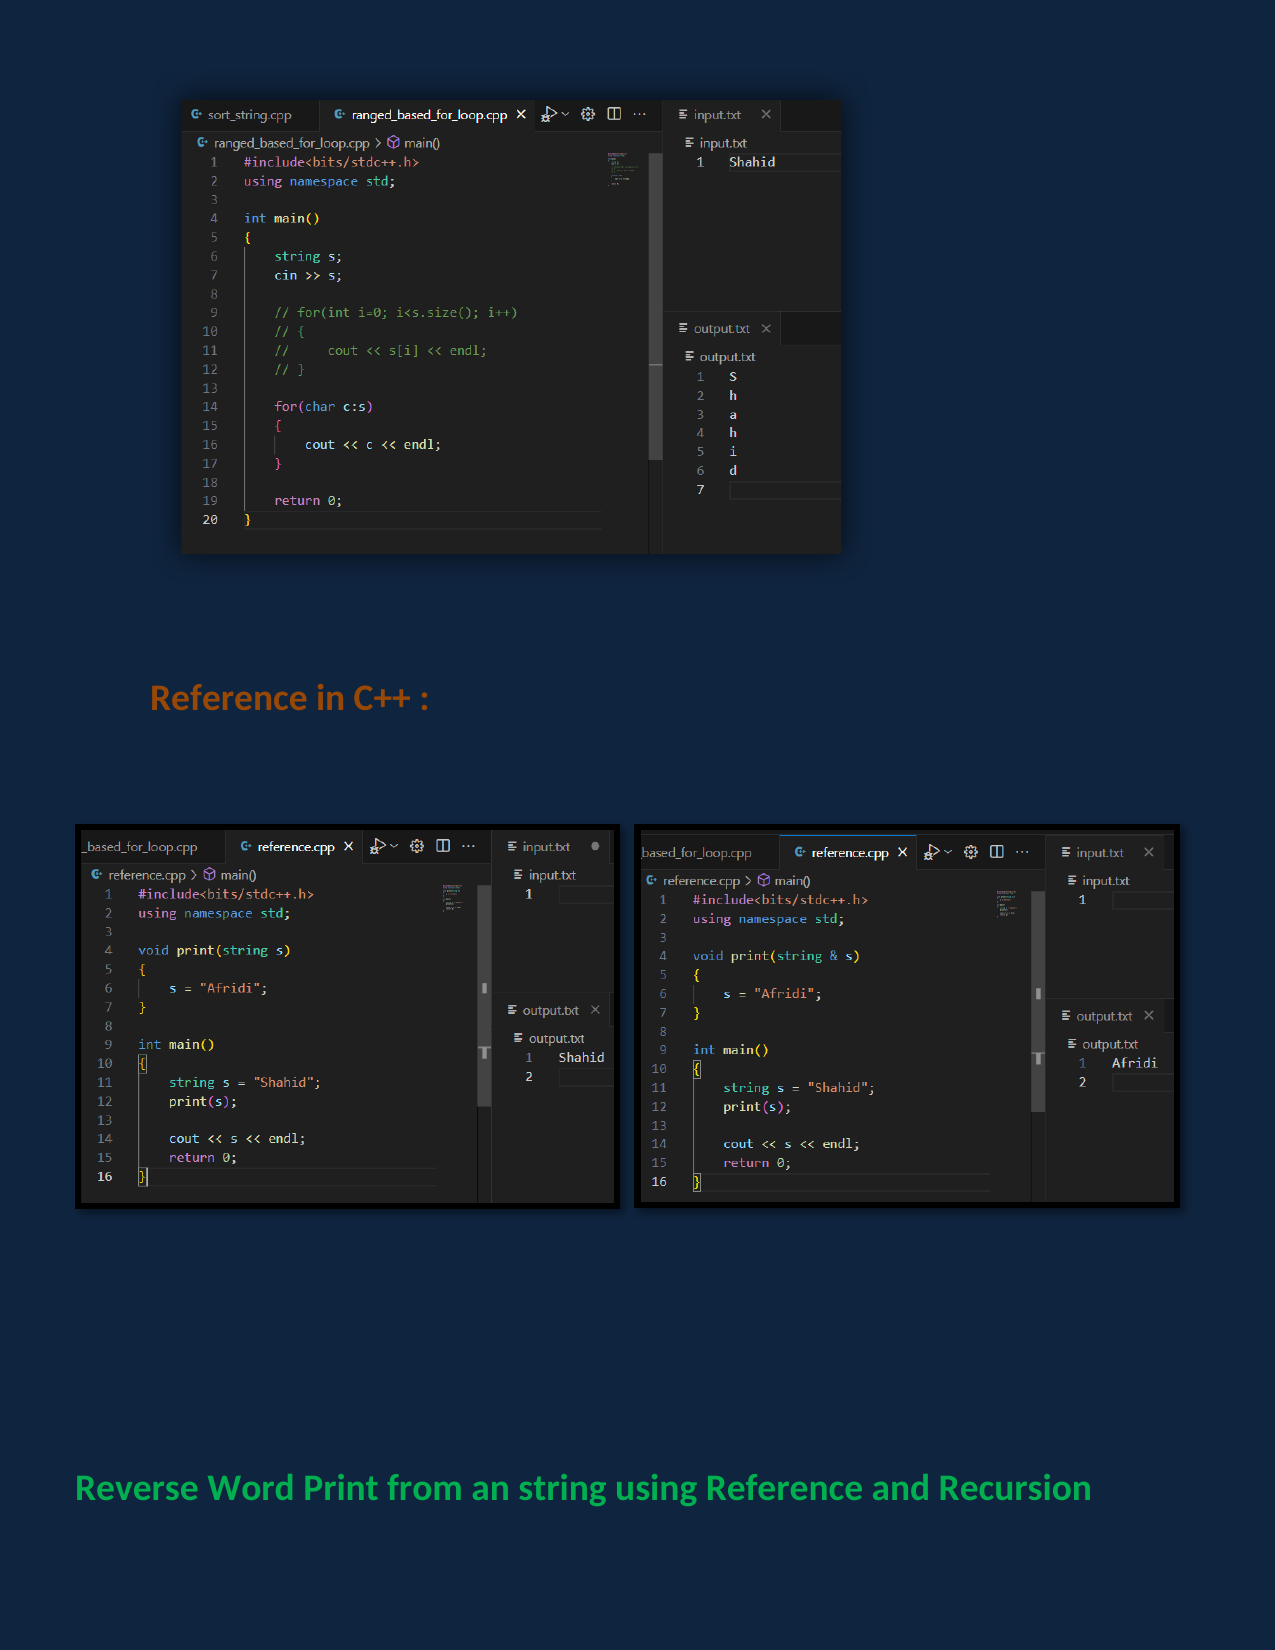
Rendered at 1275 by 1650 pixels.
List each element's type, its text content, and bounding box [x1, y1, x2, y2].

text Reference in C++ : [150, 674, 1200, 719]
picture [641, 830, 1174, 1202]
text Reverse Word Print from an string using Reference and Recursion [75, 1463, 1200, 1509]
picture [181, 100, 842, 554]
picture [81, 830, 614, 1203]
